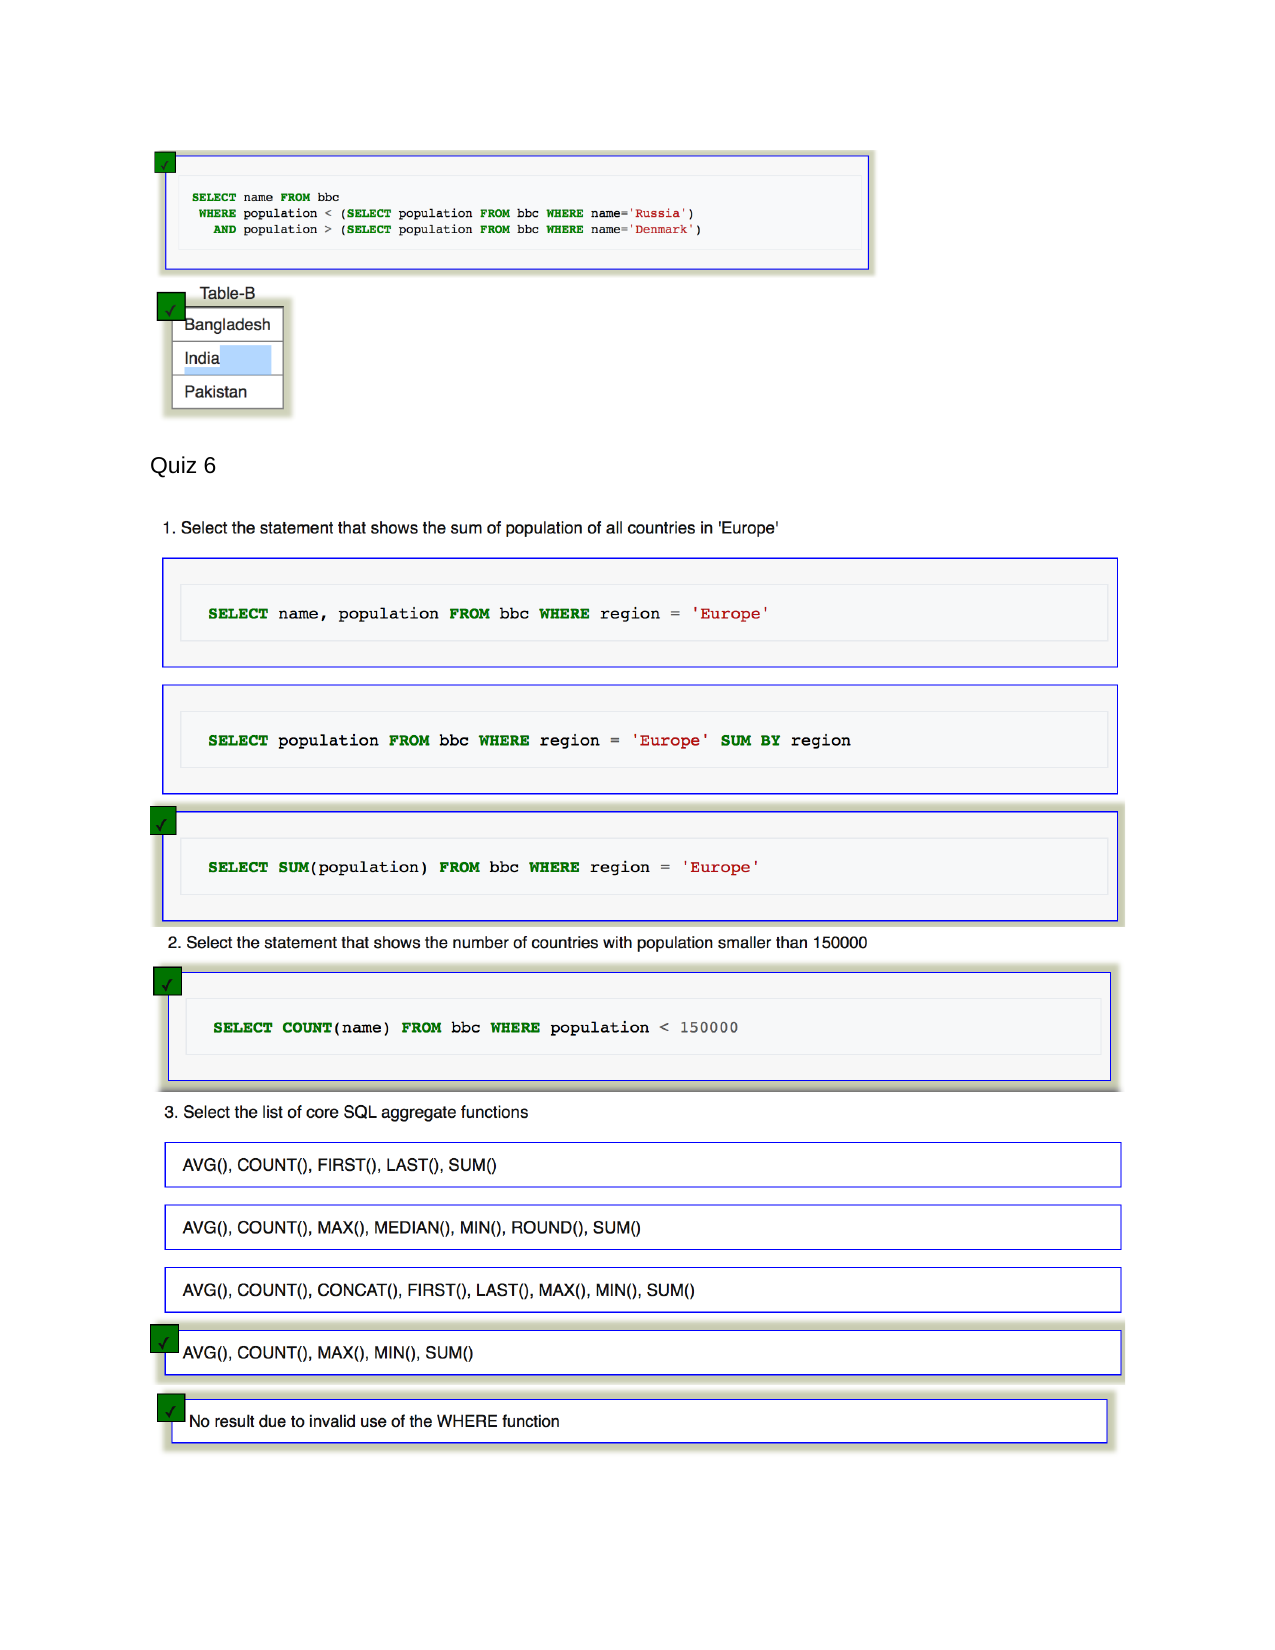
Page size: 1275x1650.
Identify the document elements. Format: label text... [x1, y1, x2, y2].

text Quiz 6 [150, 452, 1125, 478]
picture [150, 150, 1125, 423]
picture [150, 507, 1125, 1486]
